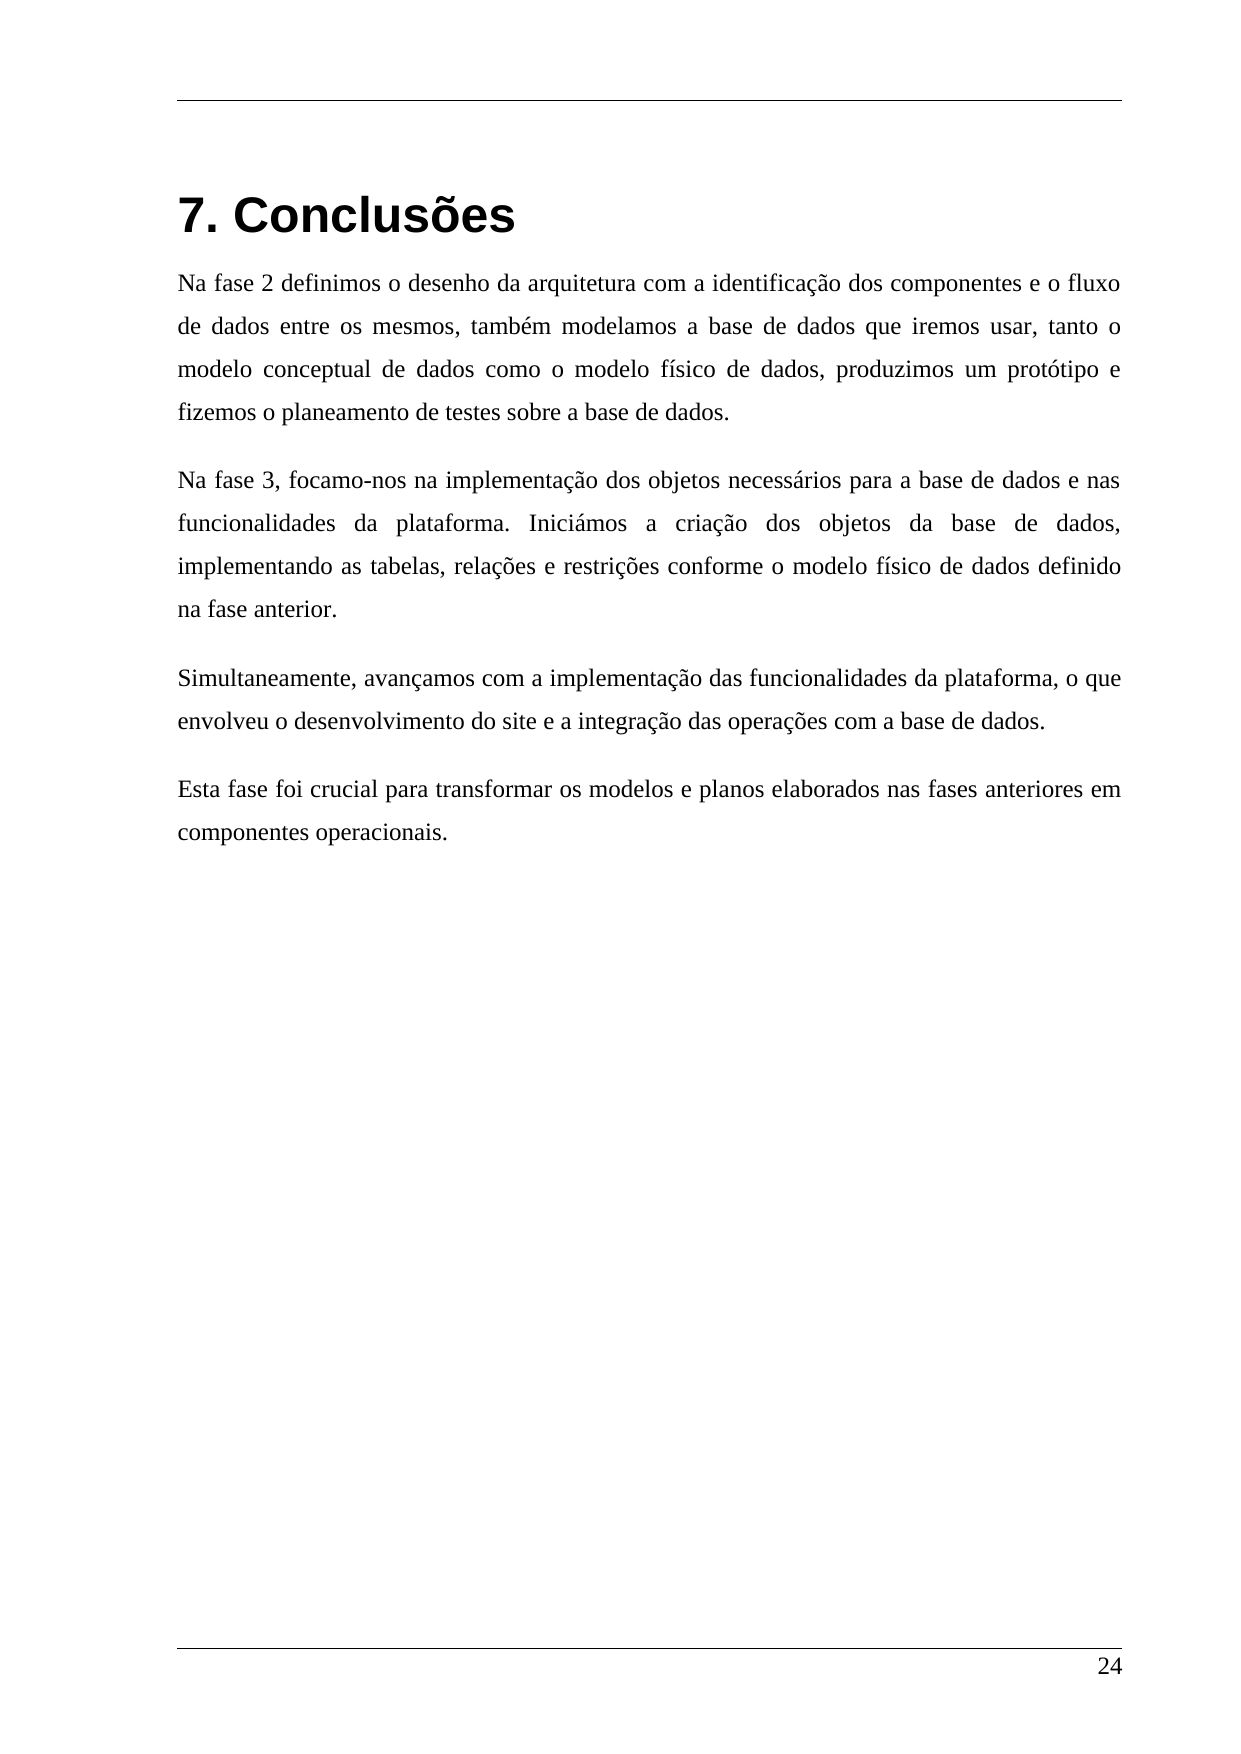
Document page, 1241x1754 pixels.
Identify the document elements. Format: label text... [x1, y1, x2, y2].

text Na fase 2 definimos o desenho da arquitetura com a identificação dos componentes e o fluxo de dados entre os mesmos, também modelamos a base de dados que iremos usar, tanto o modelo conceptual de dados como o modelo físico de dados, produzimos um protótipo e fizemos o planeamento de testes sobre a base de dados. [177, 268, 1122, 426]
text Na fase 3, focamo-nos na implementação dos objetos necessários para a base de dados e nas funcionalidades da plataforma. Iniciámos a criação dos objetos da base de dados, implementando as tabelas, relações e restrições conforme o modelo físico de dados definido na fase anterior. [177, 465, 1122, 623]
text Simultaneamente, avançamos com a implementação das funcionalidades da plataforma, o que envolveu o desenvolvimento do site e a integração das operações com a base de dados. [177, 663, 1122, 734]
text Esta fase foi crucial para transformar os modelos e planos elaborados nas fases anteriores em componentes operacionais. [177, 774, 1122, 846]
subtitle Conclusões [177, 185, 1122, 243]
